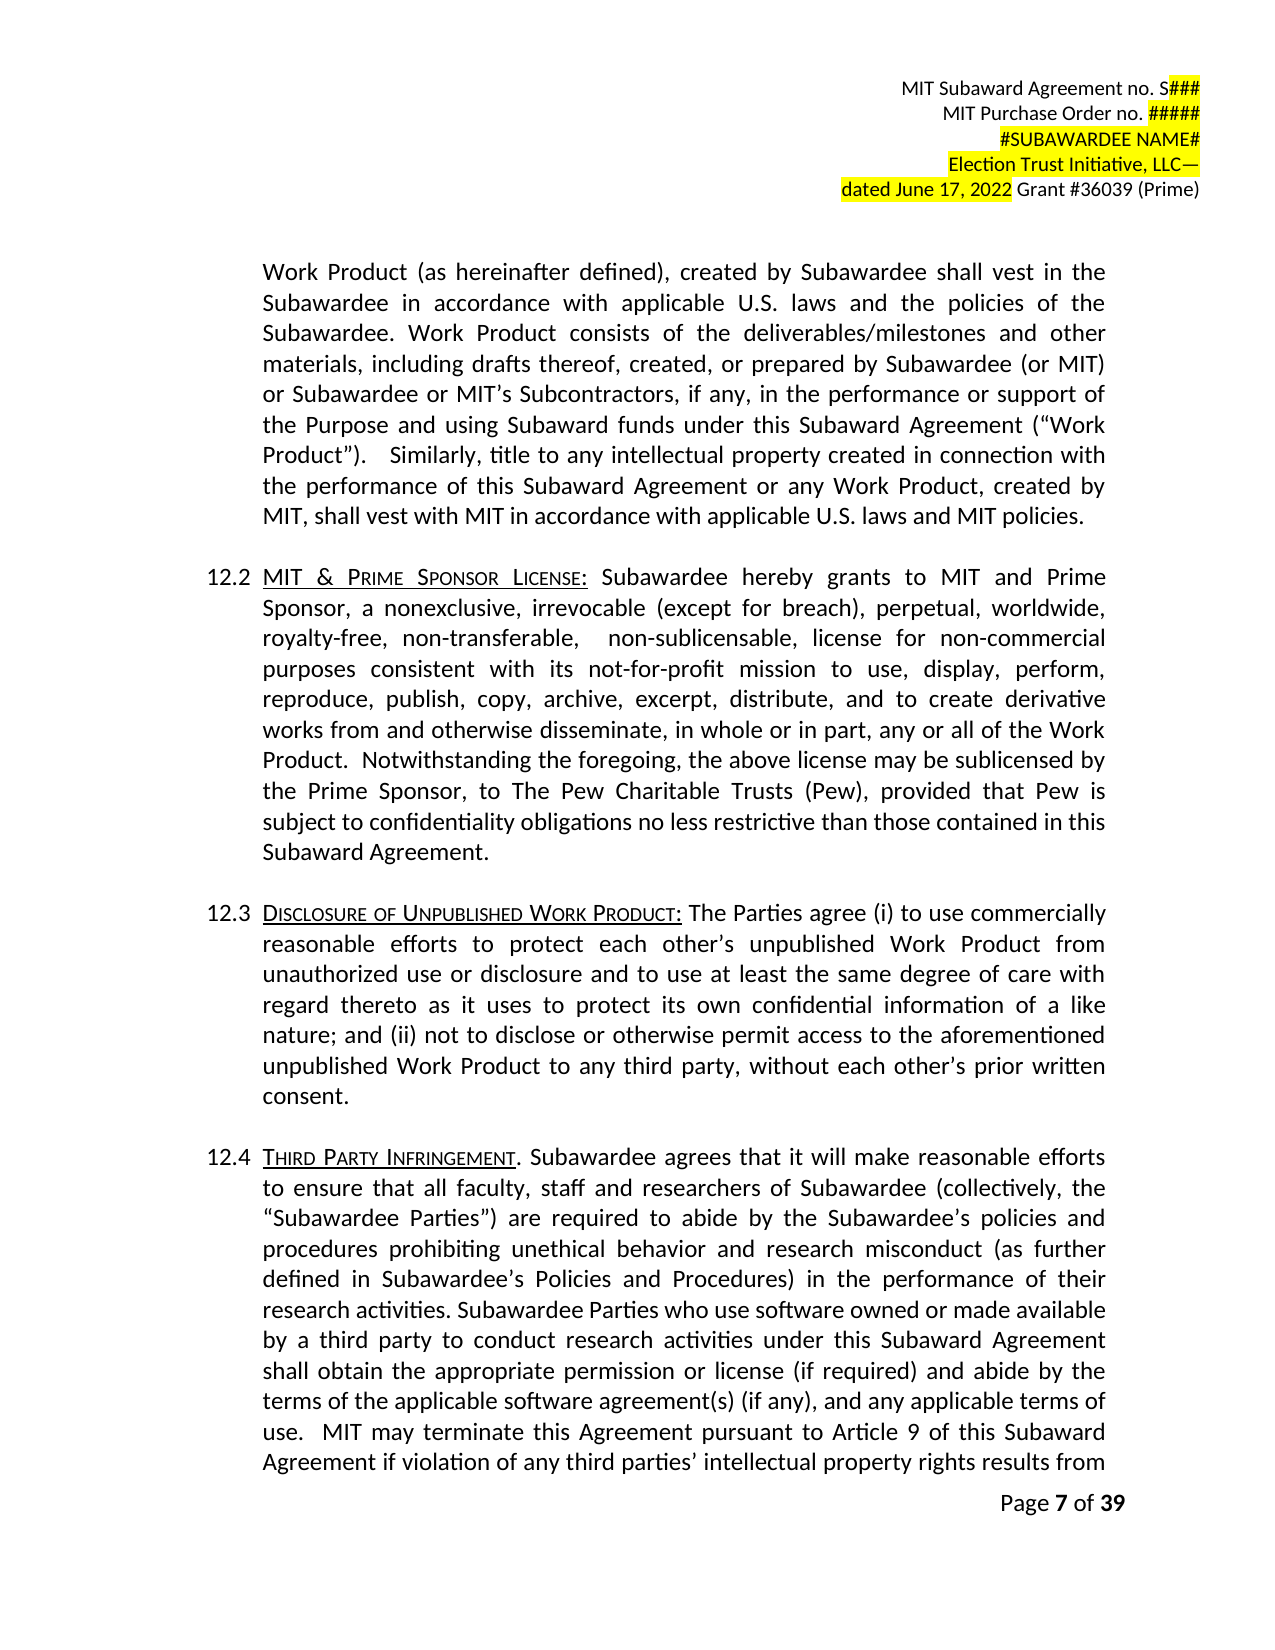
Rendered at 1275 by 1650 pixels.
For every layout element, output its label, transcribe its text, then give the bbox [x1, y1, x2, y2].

list MIT & Prime Sponsor License: Subawardee hereby grants to MIT and Prime Sponsor, a nonexclusive, irrevocable (except for breach), perpetual, worldwide, royalty-free, non-transferable, non-sublicensable, license for non-commercial purposes consistent with its not-for-profit mission to use, display, perform, reproduce, publish, copy, archive, excerpt, distribute, and to create derivative works from and otherwise disseminate, in whole or in part, any or all of the Work Product. Notwithstanding the foregoing, the above license may be sublicensed by the Prime Sponsor, to The Pew Charitable Trusts (Pew), provided that Pew is subject to confidentiality obligations no less restrictive than those contained in this Subaward Agreement. [206, 561, 1107, 867]
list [206, 1141, 1107, 1477]
list Disclosure of Unpublished Work Product: The Parties agree (i) to use commercially reasonable efforts to protect each other’s unpublished Work Product from unauthorized use or disclosure and to use at least the same degree of care with regard thereto as it uses to protect its own confidential information of a like nature; and (ii) not to disclose or otherwise permit access to the aforementioned unpublished Work Product to any third party, without each other’s prior written consent. [206, 897, 1107, 1111]
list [206, 256, 1107, 531]
